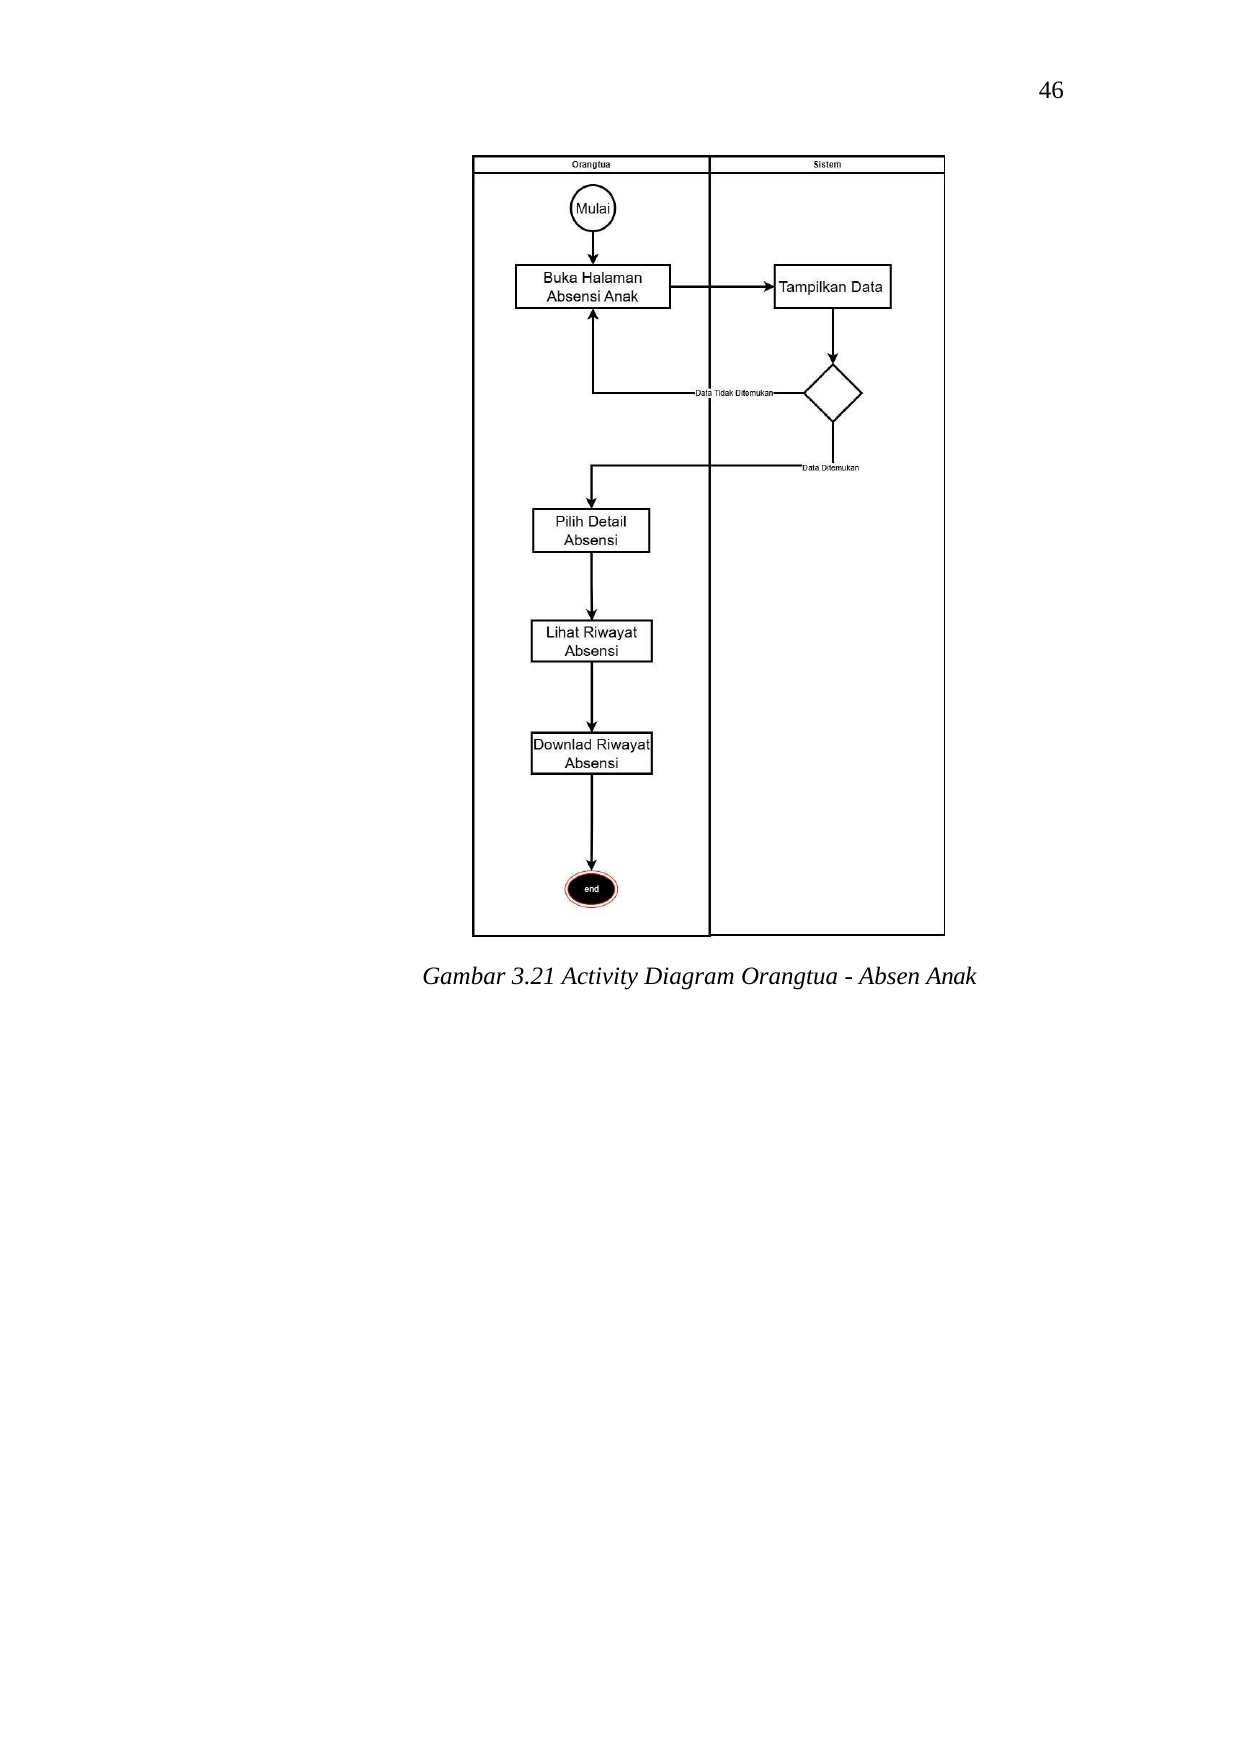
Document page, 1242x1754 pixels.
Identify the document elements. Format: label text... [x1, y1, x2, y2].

text Gambar 3.21 Activity Diagram Orangtua - Absen Anak [233, 961, 1168, 990]
picture [472, 155, 945, 937]
